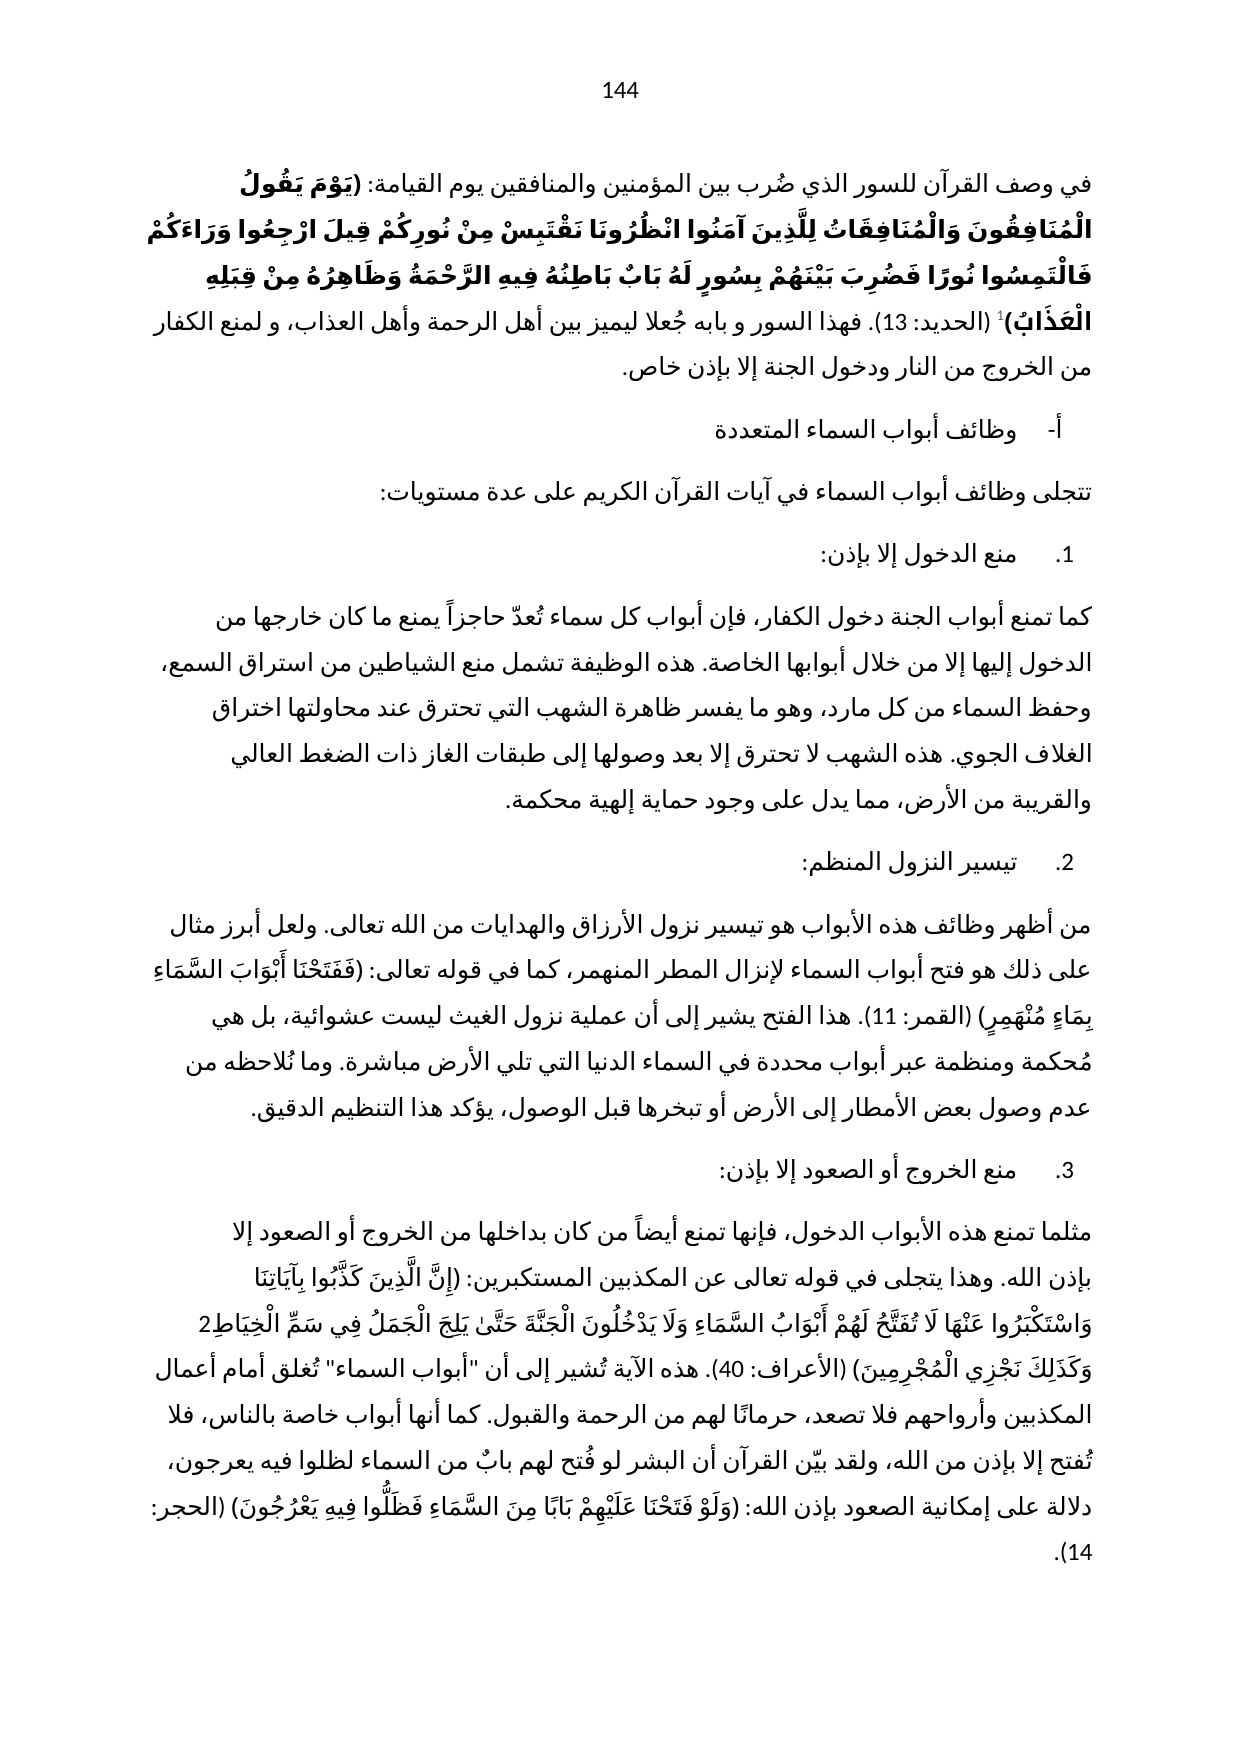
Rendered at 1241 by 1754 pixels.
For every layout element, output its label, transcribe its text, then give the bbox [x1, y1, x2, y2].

list تيسير النزول المنظم: [148, 846, 1055, 877]
text مثلما تمنع هذه الأبواب الدخول، فإنها تمنع أيضاً من كان بداخلها من الخروج أو الصعود إلا بإذن الله. وهذا يتجلى في قوله تعالى عن المكذبين المستكبرين: ﴿إِنَّ الَّذِينَ كَذَّبُوا بِآيَاتِنَا وَاسْتَكْبَرُوا عَنْهَا لَا تُفَتَّحُ لَهُمْ أَبْوَابُ السَّمَاءِ وَلَا يَدْخُلُونَ الْجَنَّةَ حَتَّىٰ يَلِجَ الْجَمَلُ فِي سَمِّ الْخِيَاطِ2 وَكَذَلِكَ نَجْزِي الْمُجْرِمِينَ﴾ (الأعراف: 40). هذه الآية تُشير إلى أن "أبواب السماء" تُغلق أمام أعمال المكذبين وأرواحهم فلا تصعد، حرمانًا لهم من الرحمة والقبول. كما أنها أبواب خاصة بالناس، فلا تُفتح إلا بإذن من الله، ولقد بيّن القرآن أن البشر لو فُتح لهم بابٌ من السماء لظلوا فيه يعرجون، دلالة على إمكانية الصعود بإذن الله: ﴿وَلَوْ فَتَحْنَا عَلَيْهِمْ بَابًا مِنَ السَّمَاءِ فَظَلُّوا فِيهِ يَعْرُجُونَ﴾ (الحجر: 14). [148, 1216, 1092, 1567]
text من أظهر وظائف هذه الأبواب هو تيسير نزول الأرزاق والهدايات من الله تعالى. ولعل أبرز مثال على ذلك هو فتح أبواب السماء لإنزال المطر المنهمر، كما في قوله تعالى: ﴿فَفَتَحْنَا أَبْوَابَ السَّمَاءِ بِمَاءٍ مُنْهَمِرٍ﴾ (القمر: 11). هذا الفتح يشير إلى أن عملية نزول الغيث ليست عشوائية، بل هي مُحكمة ومنظمة عبر أبواب محددة في السماء الدنيا التي تلي الأرض مباشرة. وما نُلاحظه من عدم وصول بعض الأمطار إلى الأرض أو تبخرها قبل الوصول، يؤكد هذا التنظيم الدقيق. [148, 909, 1092, 1122]
text تتجلى وظائف أبواب السماء في آيات القرآن الكريم على عدة مستويات: [148, 476, 1092, 507]
text كما تمنع أبواب الجنة دخول الكفار، فإن أبواب كل سماء تُعدّ حاجزاً يمنع ما كان خارجها من الدخول إليها إلا من خلال أبوابها الخاصة. هذه الوظيفة تشمل منع الشياطين من استراق السمع، وحفظ السماء من كل مارد، وهو ما يفسر ظاهرة الشهب التي تحترق عند محاولتها اختراق الغلاف الجوي. هذه الشهب لا تحترق إلا بعد وصولها إلى طبقات الغاز ذات الضغط العالي والقريبة من الأرض، مما يدل على وجود حماية إلهية محكمة. [148, 601, 1092, 814]
list وظائف أبواب السماء المتعددة [148, 414, 1055, 444]
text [148, 168, 1092, 382]
list منع الدخول إلا بإذن: [148, 539, 1055, 569]
list منع الخروج أو الصعود إلا بإذن: [148, 1154, 1055, 1184]
